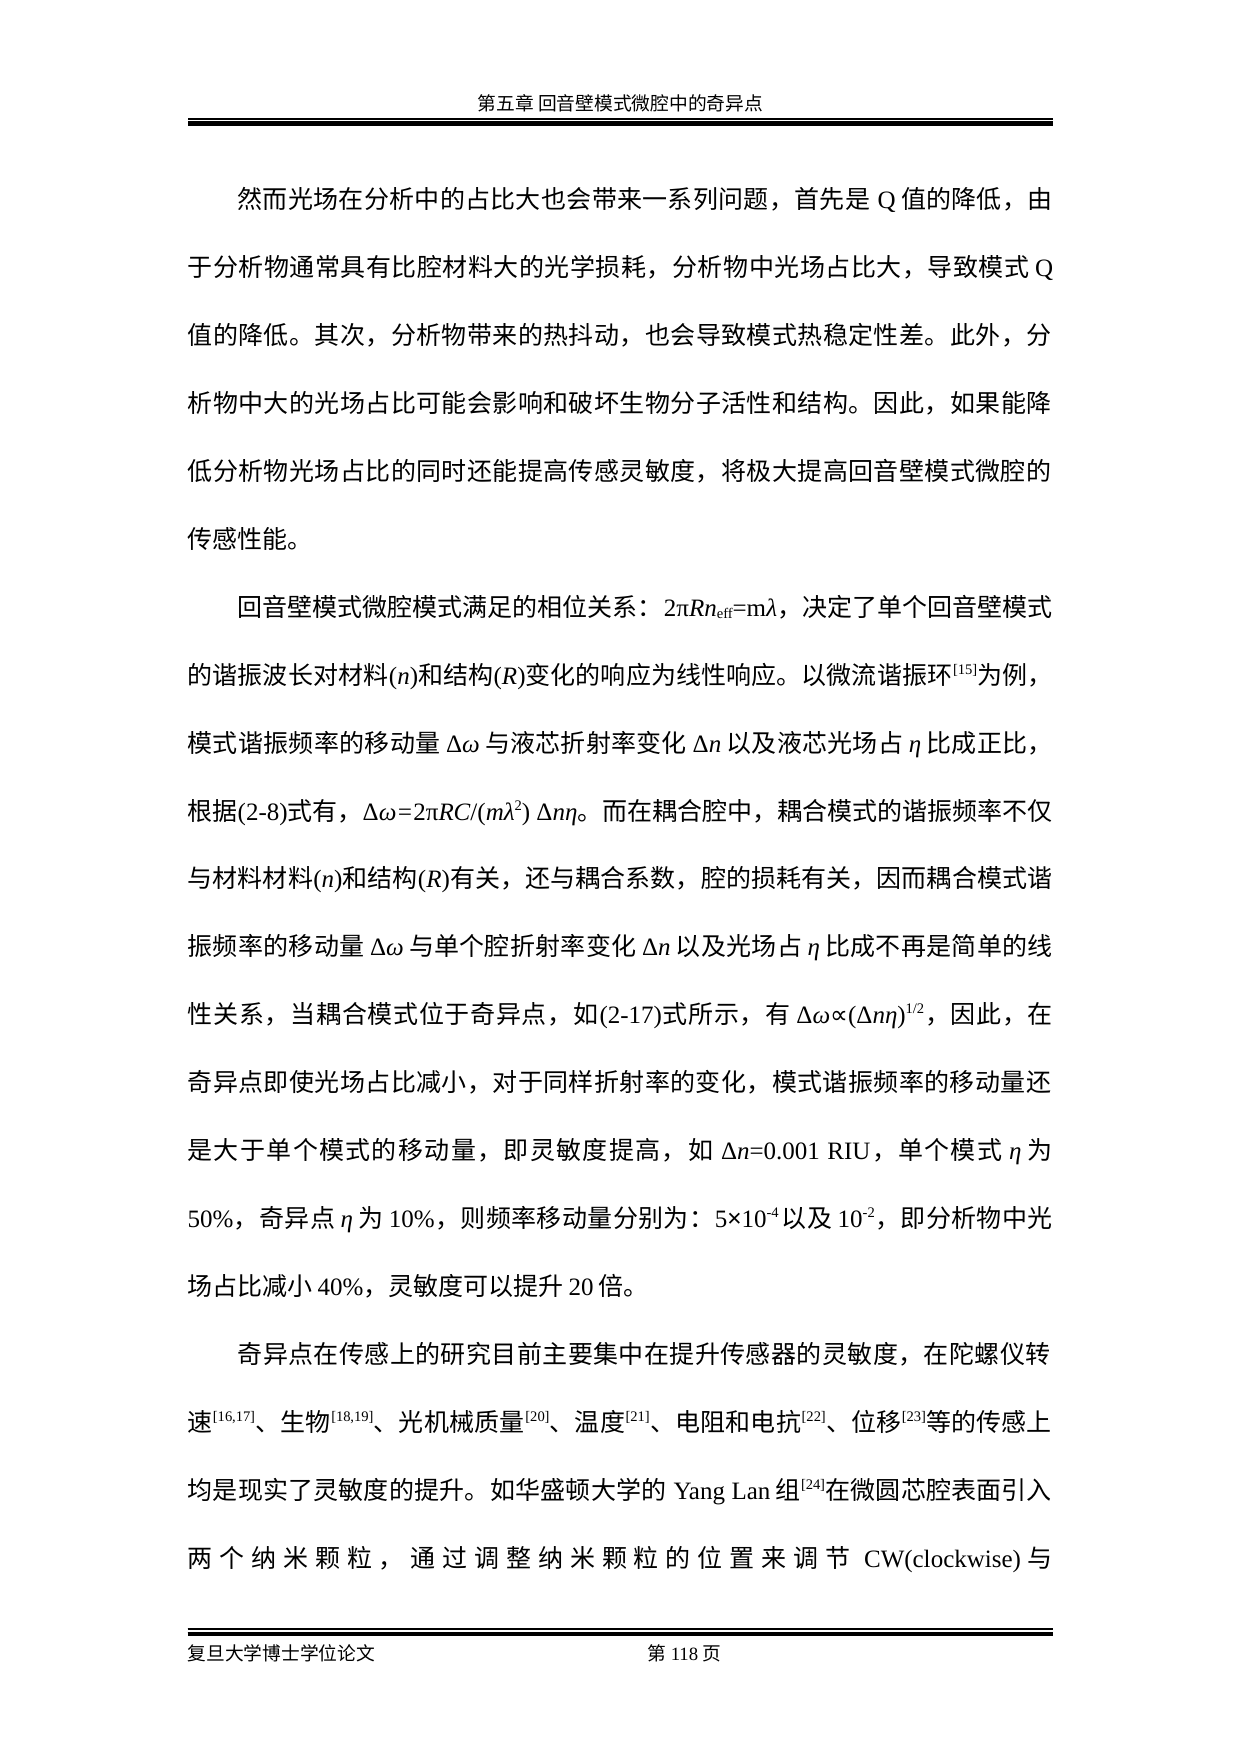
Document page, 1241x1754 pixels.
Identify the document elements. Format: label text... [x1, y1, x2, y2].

text 回音壁模式微腔模式满足的相位关系：2πRneff=mλ，决定了单个回音壁模式的谐振波长对材料(n)和结构(R)变化的响应为线性响应。以微流谐振环[15]为例，模式谐振频率的移动量Δω与液芯折射率变化Δn以及液芯光场占η比成正比，根据(2-8)式有，Δω=2πRC/(mλ2) Δnη。而在耦合腔中，耦合模式的谐振频率不仅与材料材料(n)和结构(R)有关，还与耦合系数，腔的损耗有关，因而耦合模式谐振频率的移动量Δω与单个腔折射率变化Δn以及光场占η比成不再是简单的线性关系，当耦合模式位于奇异点，如(2-17)式所示，有Δω∝(Δnη)1/2，因此，在奇异点即使光场占比减小，对于同样折射率的变化，模式谐振频率的移动量还是大于单个模式的移动量，即灵敏度提高，如Δn=0.001 RIU，单个模式η为50%，奇异点η为10%，则频率移动量分别为：5×10-4以及10-2，即分析物中光场占比减小40%，灵敏度可以提升20倍。 [187, 571, 1053, 1318]
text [187, 1318, 1053, 1590]
text 然而光场在分析中的占比大也会带来一系列问题，首先是Q值的降低，由于分析物通常具有比腔材料大的光学损耗，分析物中光场占比大，导致模式Q值的降低。其次，分析物带来的热抖动，也会导致模式热稳定性差。此外，分析物中大的光场占比可能会影响和破坏生物分子活性和结构。因此，如果能降低分析物光场占比的同时还能提高传感灵敏度，将极大提高回音壁模式微腔的传感性能。 [187, 164, 1053, 571]
